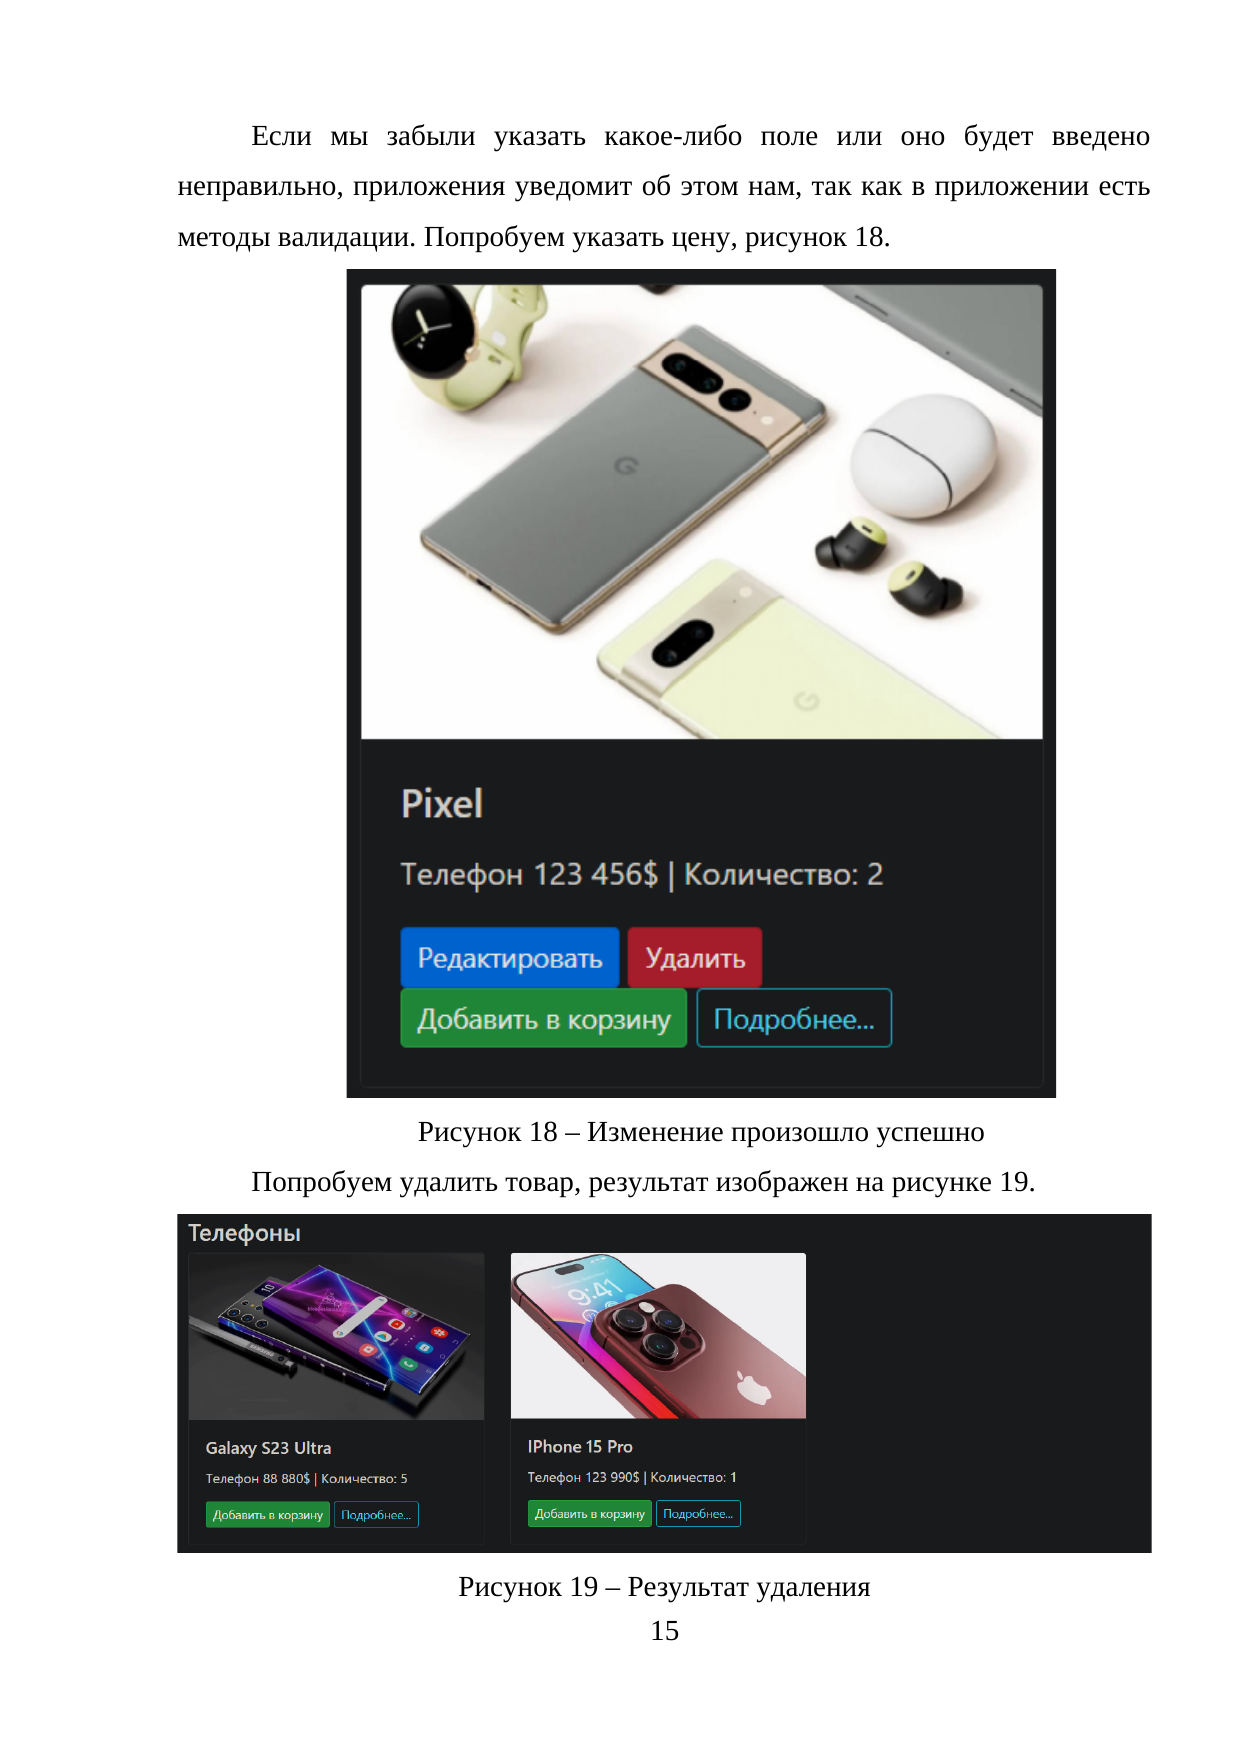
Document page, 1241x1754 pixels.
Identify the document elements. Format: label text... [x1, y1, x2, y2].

picture [177, 1214, 1152, 1553]
text Если мы забыли указать какое-либо поле или оно будет введено неправильно, приложения уведомит об этом нам, так как в приложении есть методы валидации. Попробуем указать цену, рисунок 18. [177, 118, 1152, 252]
text Рисунок 18 – Изменение произошло успешно [177, 1114, 1152, 1148]
text Рисунок 19 – Результат удаления [177, 1569, 1152, 1602]
picture [346, 269, 1057, 1098]
text Попробуем удалить товар, результат изображен на рисунке 19. [177, 1164, 1152, 1198]
